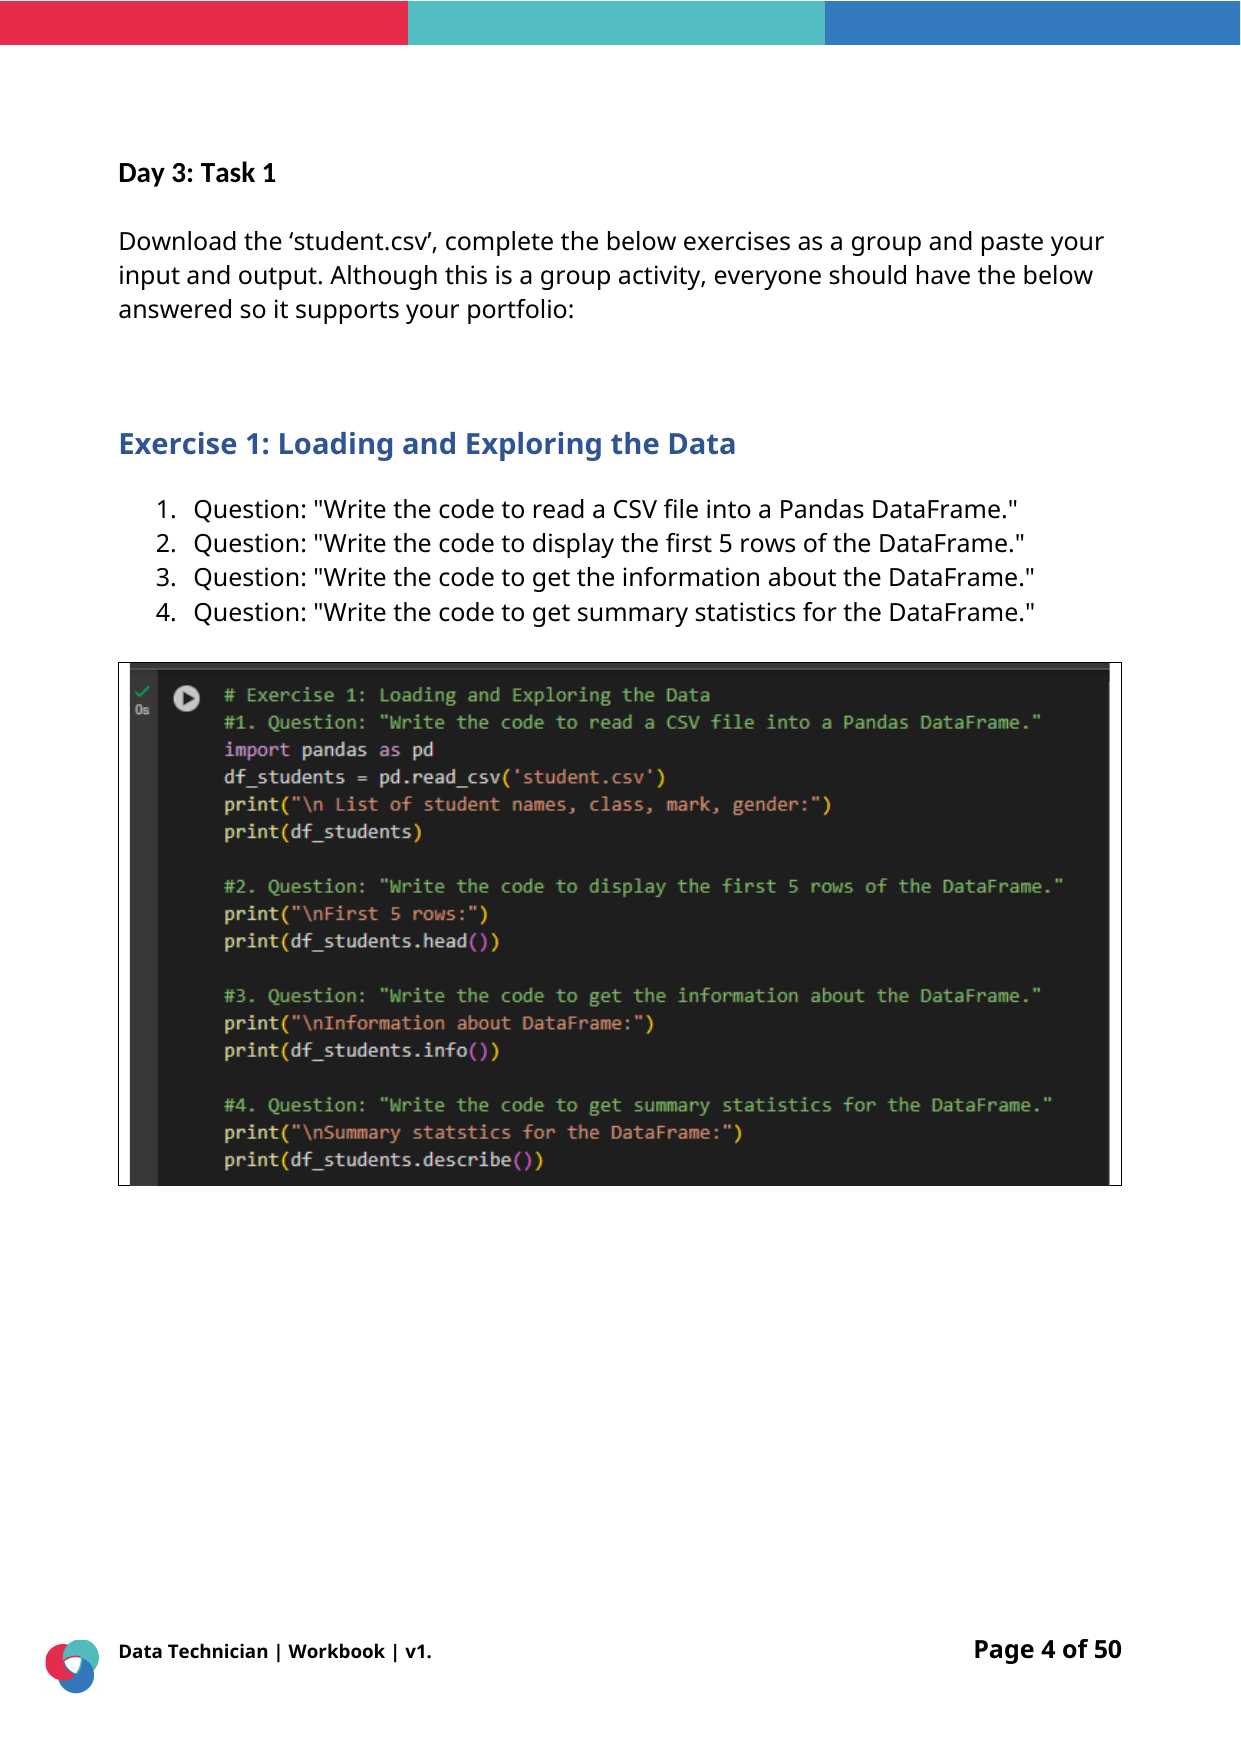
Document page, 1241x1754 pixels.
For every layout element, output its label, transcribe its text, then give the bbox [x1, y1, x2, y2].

table_header [119, 663, 129, 1185]
table_header [1110, 663, 1121, 1185]
list Question: "Write the code to display the first 5 rows of the DataFrame." [156, 526, 1122, 560]
list Question: "Write the code to read a CSV file into a Pandas DataFrame." [156, 492, 1122, 526]
subtitle Day 3: Task 1 [118, 154, 1122, 189]
text Download the ‘student.csv’, complete the below exercises as a group and paste your input and output. Although this is a group activity, everyone should have the below answered so it supports your portfolio: [118, 223, 1122, 326]
list Question: "Write the code to get the information about the DataFrame." [156, 560, 1122, 594]
subtitle Exercise 1: Loading and Exploring the Data [118, 423, 1122, 463]
list Question: "Write the code to get summary statistics for the DataFrame." [156, 594, 1122, 628]
